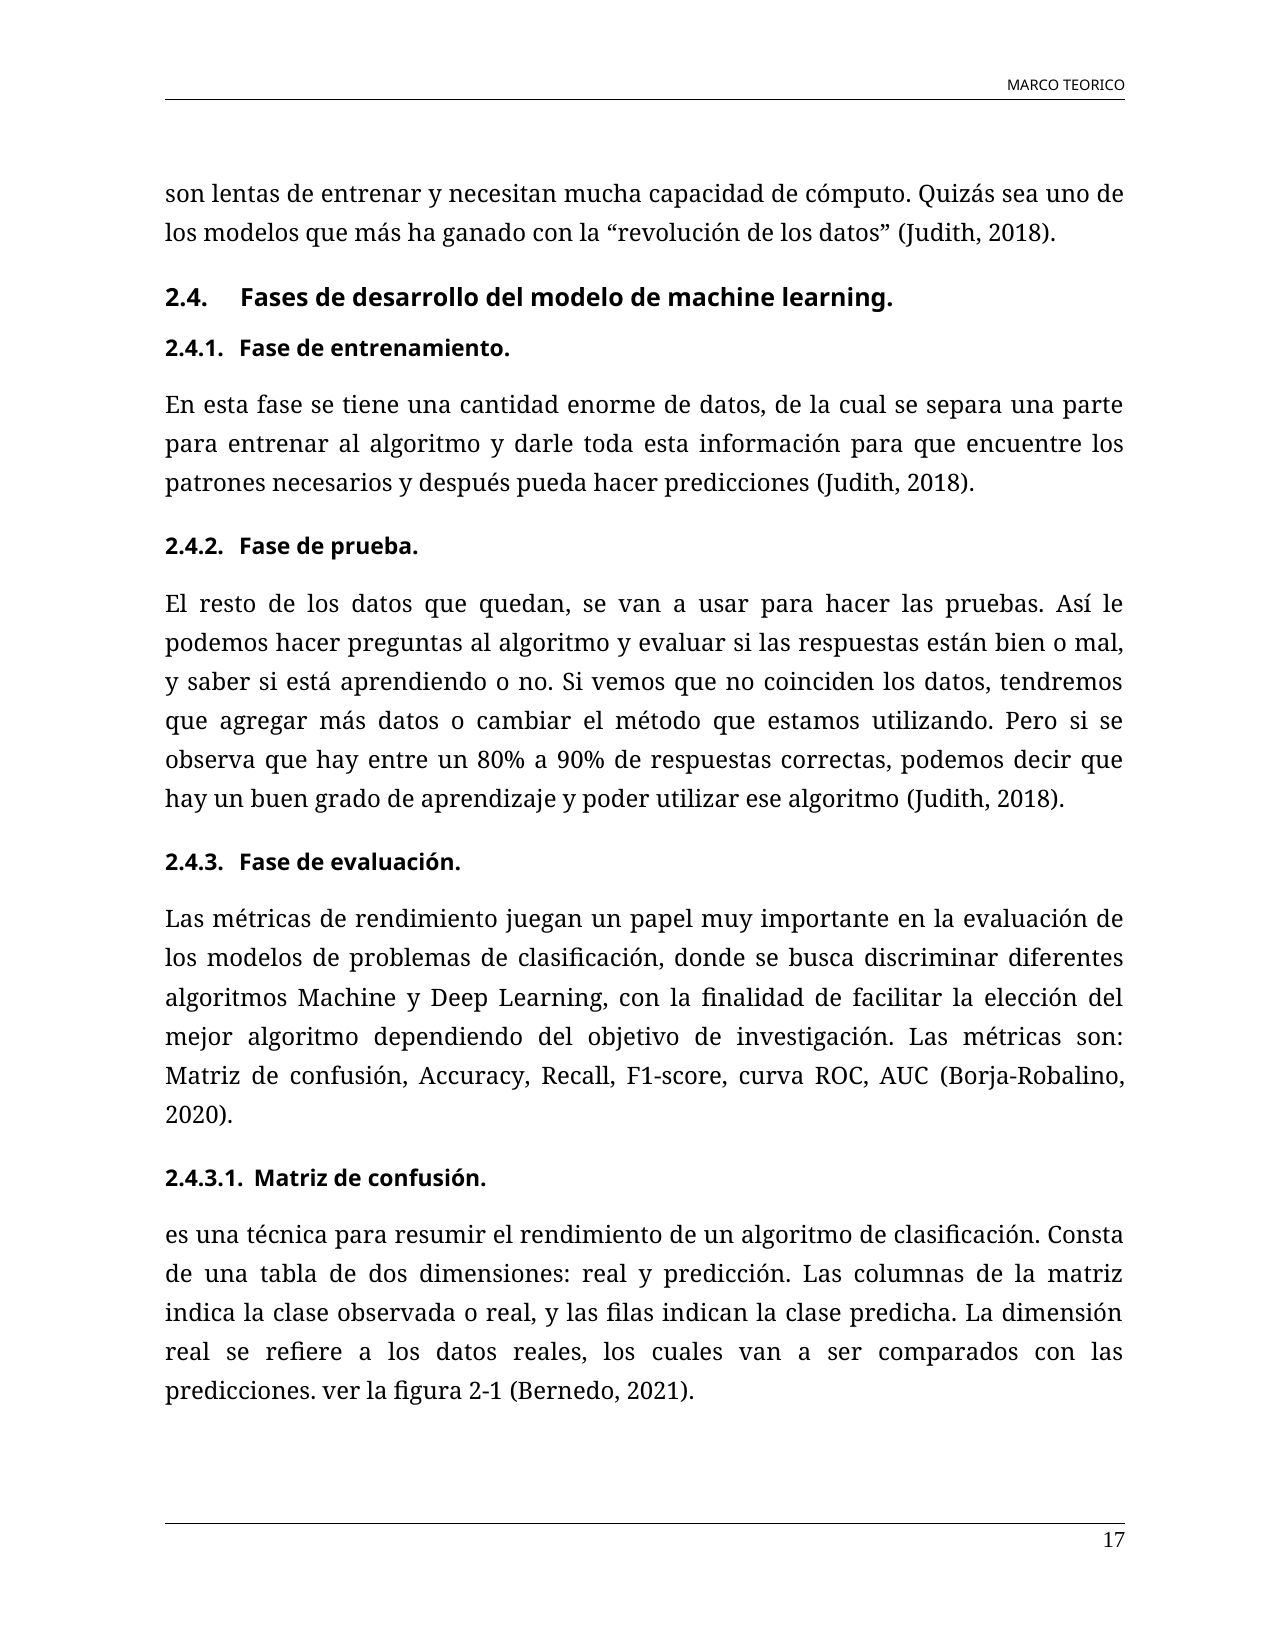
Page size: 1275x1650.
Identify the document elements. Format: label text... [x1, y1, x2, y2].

subtitle Matriz de confusión. [165, 1162, 1125, 1193]
text es una técnica para resumir el rendimiento de un algoritmo de clasificación. Consta de una tabla de dos dimensiones: real y predicción. Las columnas de la matriz indica la clase observada o real, y las filas indican la clase predicha. La dimensión real se refiere a los datos reales, los cuales van a ser comparados con las predicciones. ver la figura 2-1. [165, 1218, 1125, 1407]
subtitle Fase de prueba. [165, 530, 1125, 562]
subtitle Fase de entrenamiento. [165, 332, 1125, 363]
text Las métricas de rendimiento juegan un papel muy importante en la evaluación de los modelos de problemas de clasificación, donde se busca discriminar diferentes algoritmos Machine y Deep Learning, con la finalidad de facilitar la elección del mejor algoritmo dependiendo del objetivo de investigación. Las métricas son: Matriz de confusión, Accuracy, Recall, F1-score, curva ROC, AUC. [165, 902, 1125, 1130]
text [165, 177, 1125, 249]
subtitle Fases de desarrollo del modelo de machine learning. [165, 280, 1125, 314]
text En esta fase se tiene una cantidad enorme de datos, de la cual se separa una parte para entrenar al algoritmo y darle toda esta información para que encuentre los patrones necesarios y después pueda hacer predicciones. [165, 388, 1125, 499]
subtitle Fase de evaluación. [165, 846, 1125, 877]
text El resto de los datos que quedan, se van a usar para hacer las pruebas. Así le podemos hacer preguntas al algoritmo y evaluar si las respuestas están bien o mal, y saber si está aprendiendo o no. Si vemos que no coinciden los datos, tendremos que agregar más datos o cambiar el método que estamos utilizando. Pero si se observa que hay entre un 80% a 90% de respuestas correctas, podemos decir que hay un buen grado de aprendizaje y poder utilizar ese algoritmo. [165, 587, 1125, 814]
